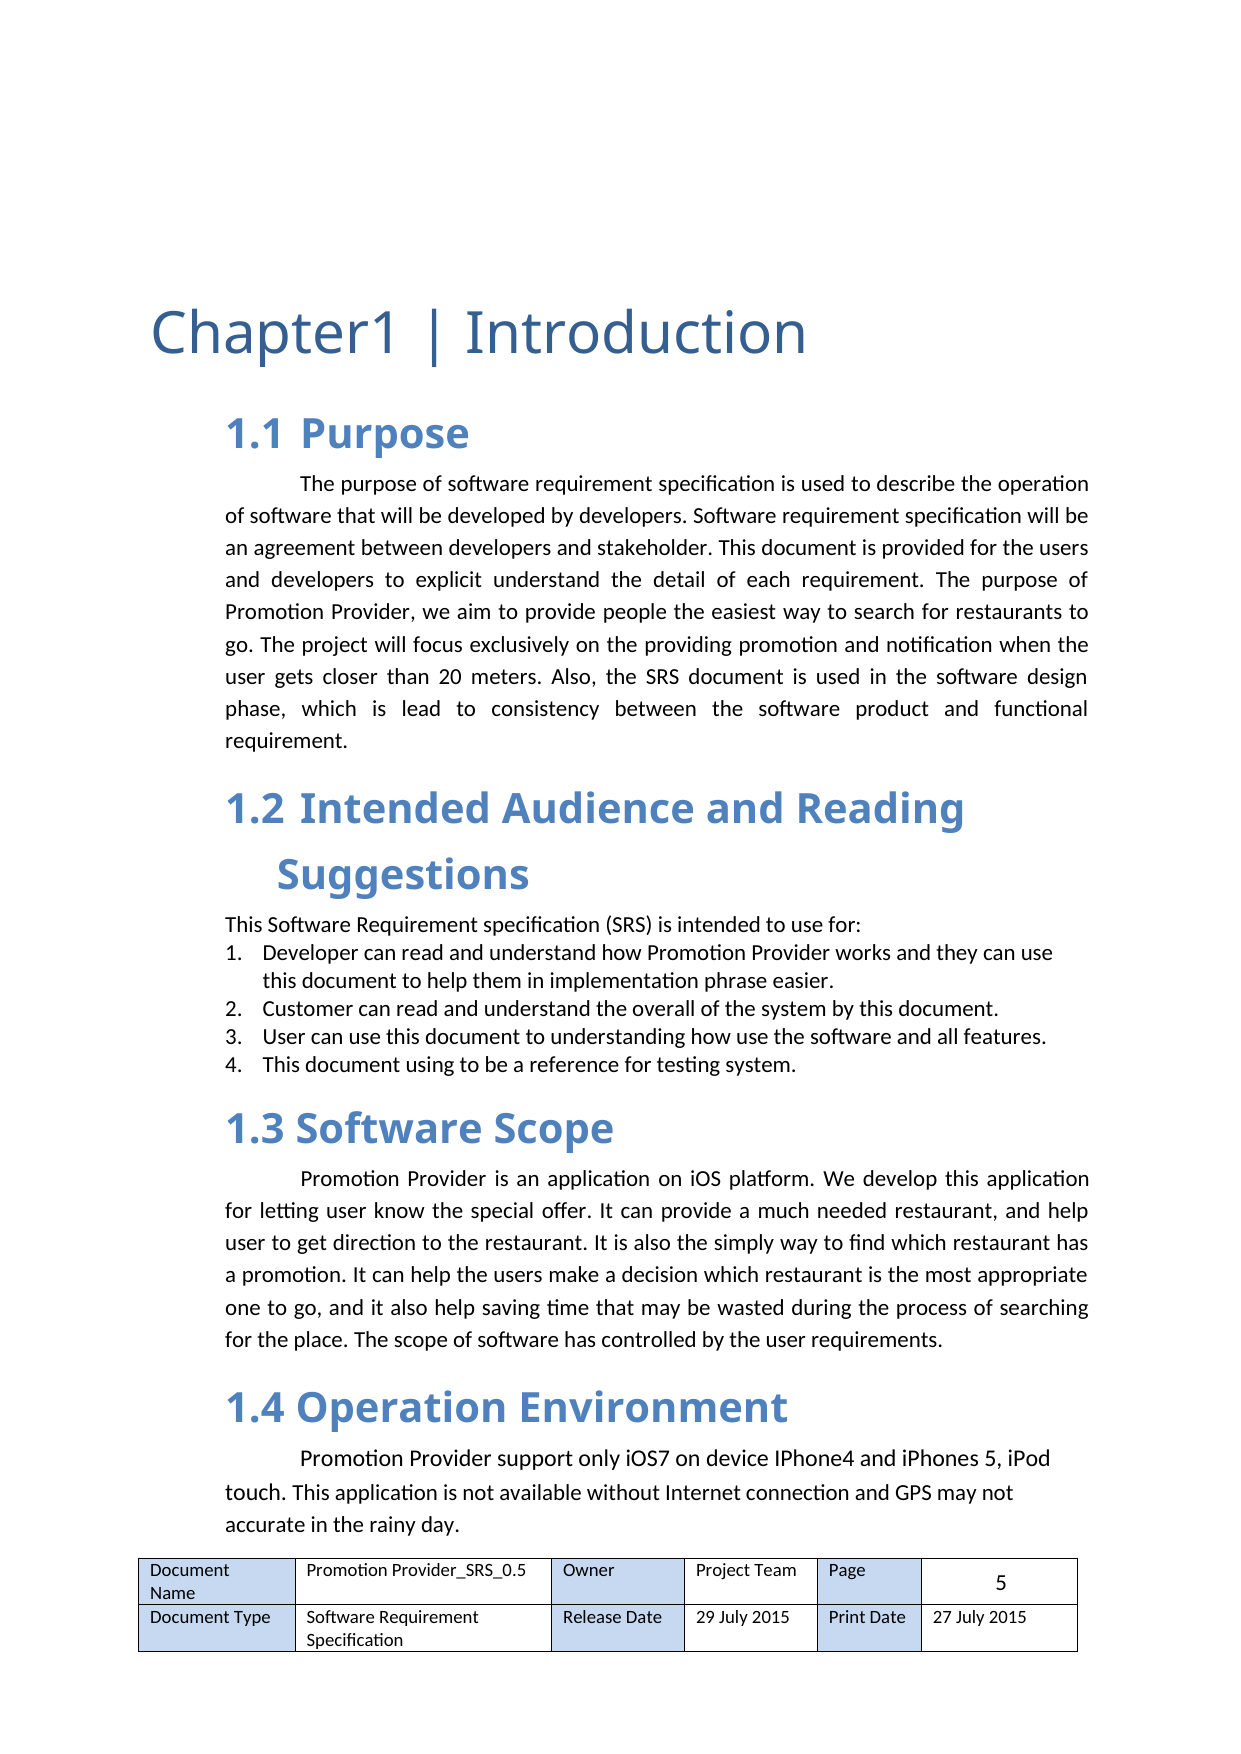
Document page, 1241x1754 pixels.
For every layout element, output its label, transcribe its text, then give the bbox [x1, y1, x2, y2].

subtitle Purpose [225, 403, 1090, 460]
text This Software Requirement specification (SRS) is intended to use for: [225, 910, 1090, 938]
subtitle Chapter1 | Introduction [150, 291, 1090, 371]
text Promotion Provider is an application on iOS platform. We develop this application for letting user know the special offer. It can provide a much needed restaurant, and help user to get direction to the restaurant. It is also the simply way to find which restaurant has a promotion. It can help the users make a decision which restaurant is the most appropriate one to go, and it also help saving time that may be wasted during the process of searching for the place. The scope of software has controlled by the user requirements. [225, 1164, 1090, 1353]
list Customer can read and understand the overall of the system by this document. [225, 994, 1090, 1022]
list User can use this document to understanding how use the software and all features. [225, 1022, 1090, 1050]
subtitle Intended Audience and Reading Suggestions [225, 779, 1090, 901]
subtitle 1.4 Operation Environment [150, 1378, 1090, 1434]
list Developer can read and understand how Promotion Provider works and they can use this document to help them in implementation phrase easier. [225, 938, 1090, 994]
subtitle 1.3 Software Scope [150, 1099, 1090, 1155]
text Promotion Provider support only iOS7 on device IPhone4 and iPhones 5, iPod touch. This application is not available without Internet connection and GPS may not accurate in the rainy day. [225, 1443, 1090, 1538]
text The purpose of software requirement specification is used to describe the operation of software that will be developed by developers. Software requirement specification will be an agreement between developers and stakeholder. This document is provided for the users and developers to explicit understand the detail of each requirement. The purpose of Promotion Provider, we aim to provide people the easiest way to search for restaurants to go. The project will focus exclusively on the providing promotion and notification when the user gets closer than 20 meters. Also, the SRS document is used in the software design phase, which is lead to consistency between the software product and functional requirement. [225, 469, 1090, 754]
list This document using to be a reference for testing system. [225, 1050, 1090, 1078]
